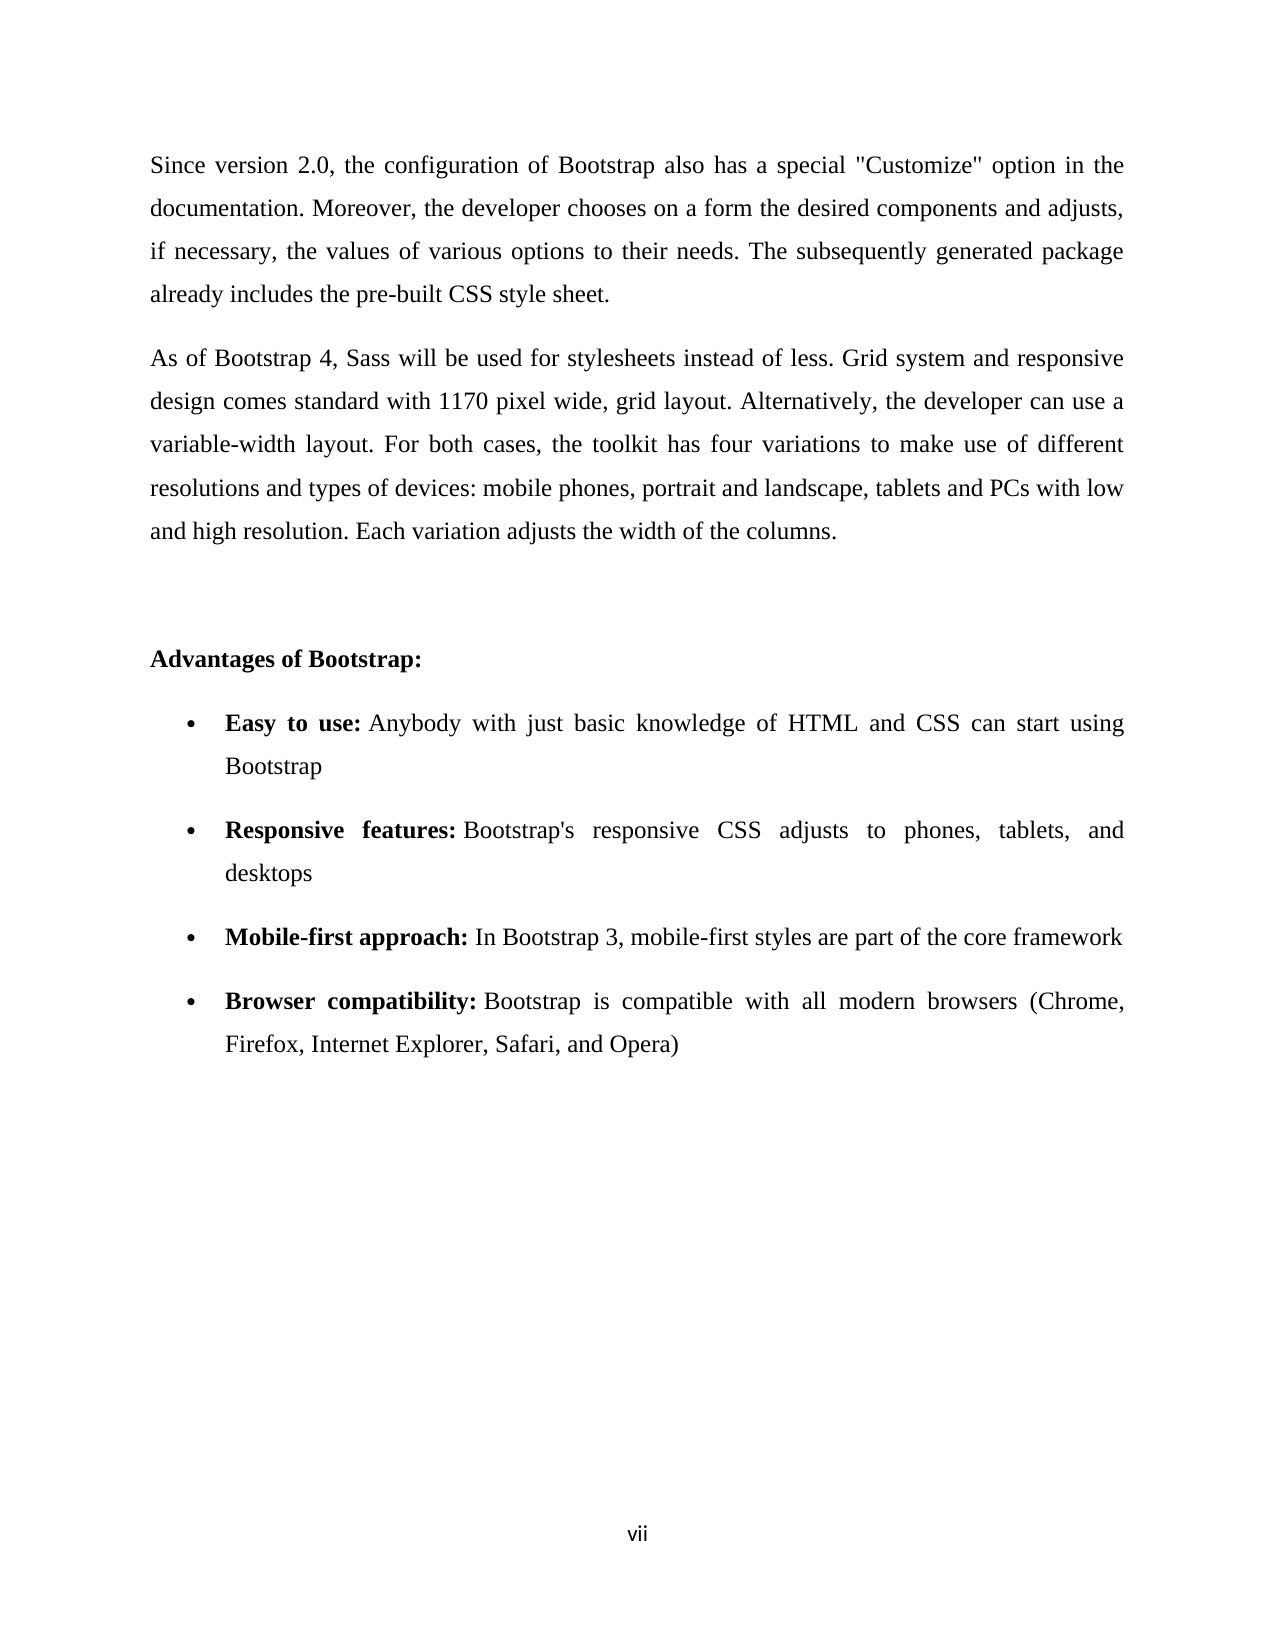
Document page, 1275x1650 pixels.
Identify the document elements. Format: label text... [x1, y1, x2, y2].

text As of Bootstrap 4, Sass will be used for stylesheets instead of less. Grid system and responsive design comes standard with 1170 pixel wide, grid layout. Alternatively, the developer can use a variable-width layout. For both cases, the toolkit has four variations to make use of different resolutions and types of devices: mobile phones, portrait and landscape, tablets and PCs with low and high resolution. Each variation adjusts the width of the columns. [150, 343, 1125, 544]
text Advantages of Bootstrap: [150, 644, 1125, 672]
list Browser compatibility: Bootstrap is compatible with all modern browsers (Chrome, Firefox, Internet Explorer, Safari, and Opera) [187, 986, 1125, 1058]
list Responsive features: Bootstrap's responsive CSS adjusts to phones, tablets, and desktops [187, 815, 1125, 887]
list Easy to use: Anybody with just basic knowledge of HTML and CSS can start using Bootstrap [187, 708, 1125, 779]
text Since version 2.0, the configuration of Bootstrap also has a special "Customize" option in the documentation. Moreover, the developer chooses on a form the desired components and adjusts, if necessary, the values of various options to their needs. The subsequently generated package already includes the pre-built CSS style sheet. [150, 150, 1125, 308]
list Mobile-first approach: In Bootstrap 3, mobile-first styles are part of the core framework [187, 922, 1125, 951]
